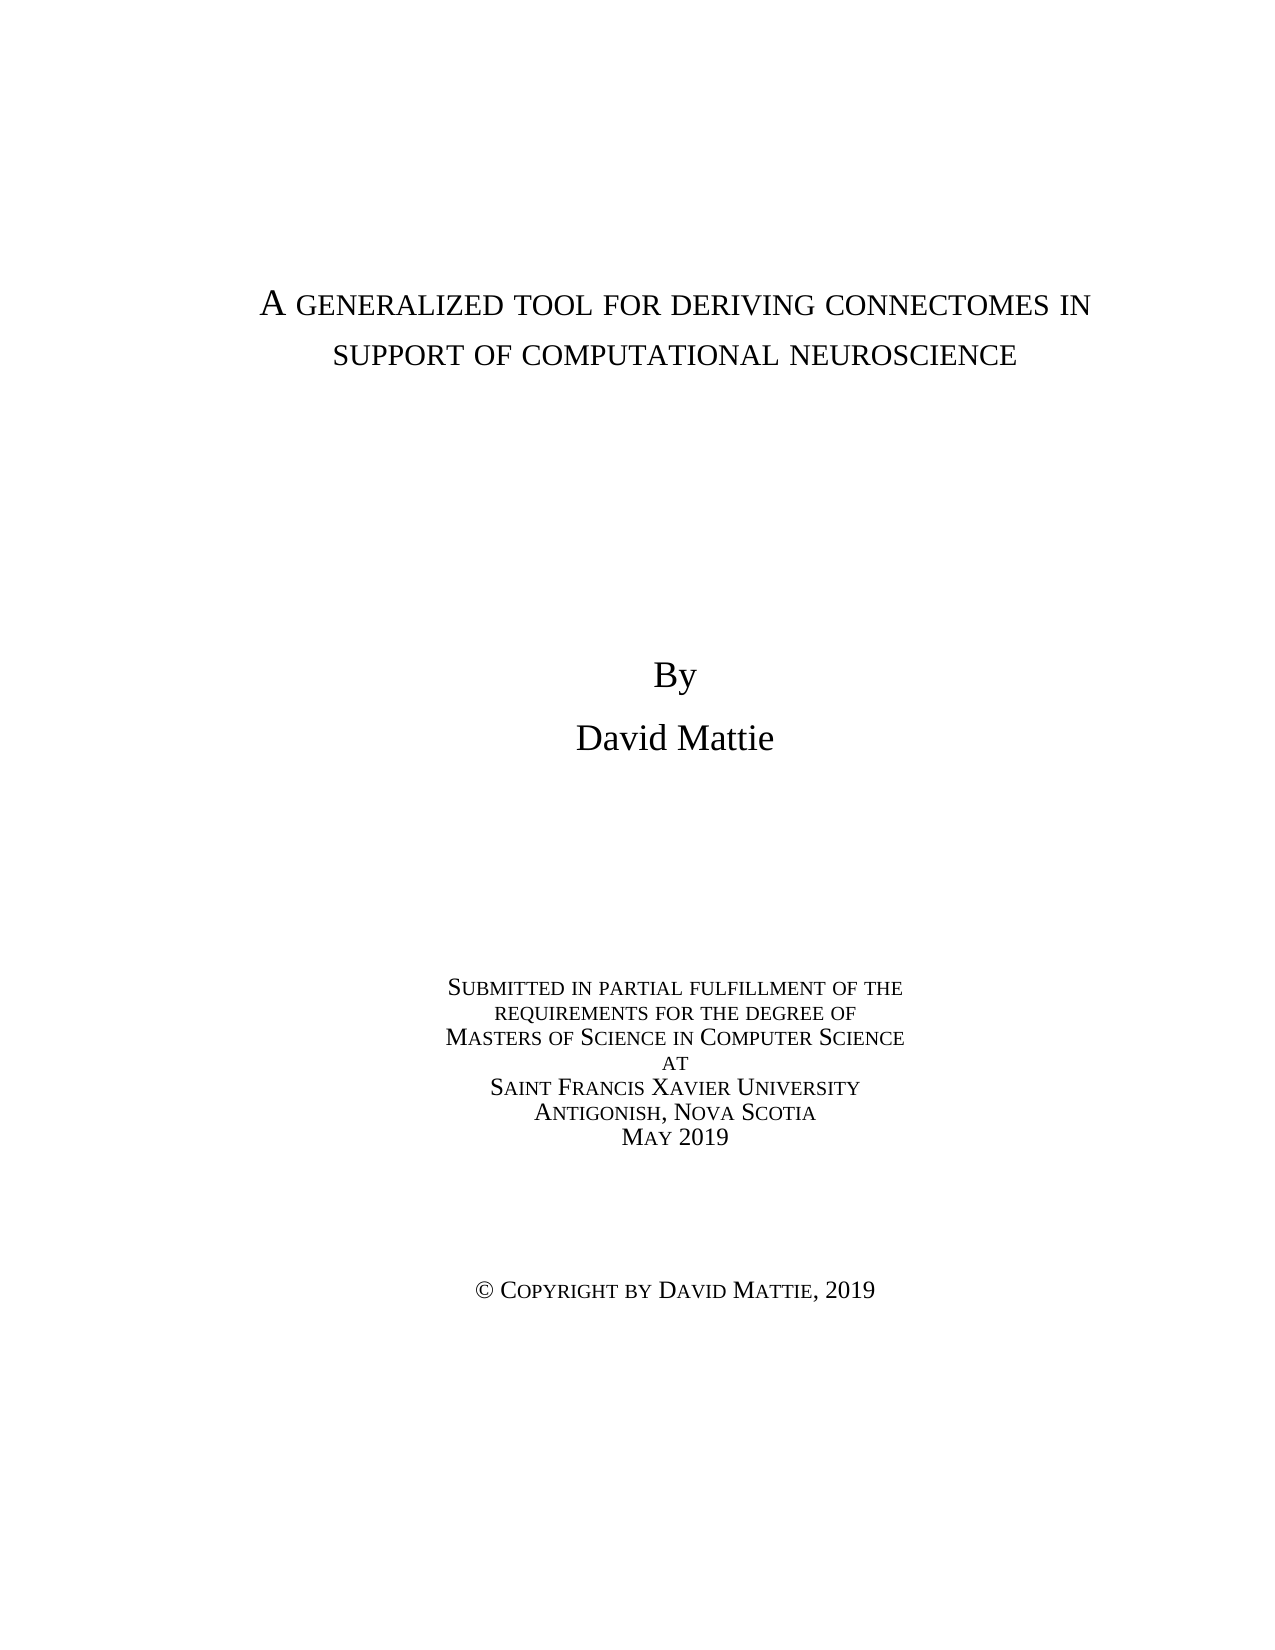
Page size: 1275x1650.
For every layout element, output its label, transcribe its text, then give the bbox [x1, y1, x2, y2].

text May 2019 [225, 1125, 1125, 1150]
text Masters of Science in Computer Science [225, 1025, 1125, 1050]
text Submitted in partial fulfillment of the [225, 975, 1125, 1000]
text requirements for the degree of [225, 1000, 1125, 1025]
text at [225, 1050, 1125, 1075]
title A generalized tool for deriving connectomes in support of computational neuroscience [225, 275, 1125, 375]
text David Mattie [225, 700, 1125, 762]
text By [225, 637, 1125, 700]
text © Copyright by David Mattie, 2019 [225, 1275, 1125, 1304]
text Antigonish, Nova [225, 1100, 1125, 1125]
